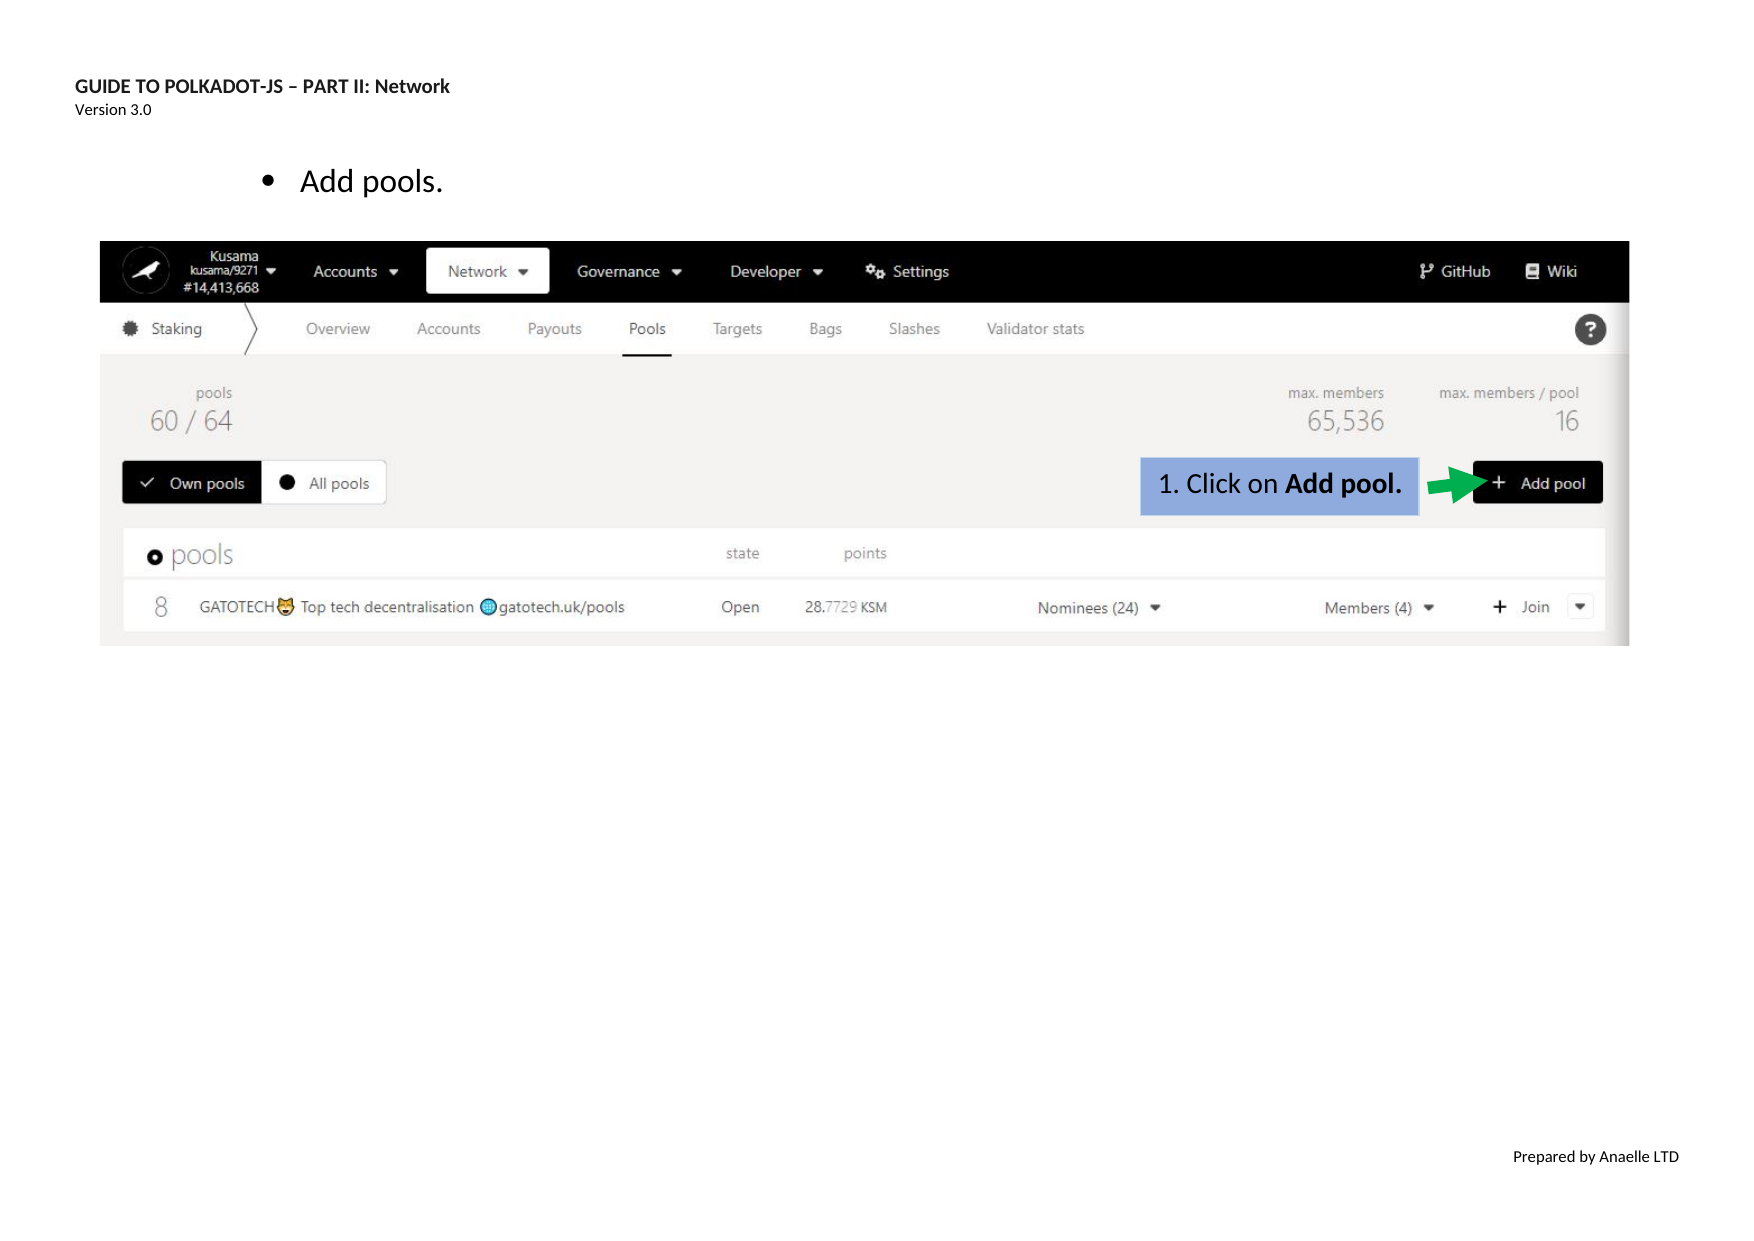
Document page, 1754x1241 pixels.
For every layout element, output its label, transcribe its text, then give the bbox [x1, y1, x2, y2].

list Add pools. [262, 160, 1654, 201]
picture [99, 241, 1630, 646]
